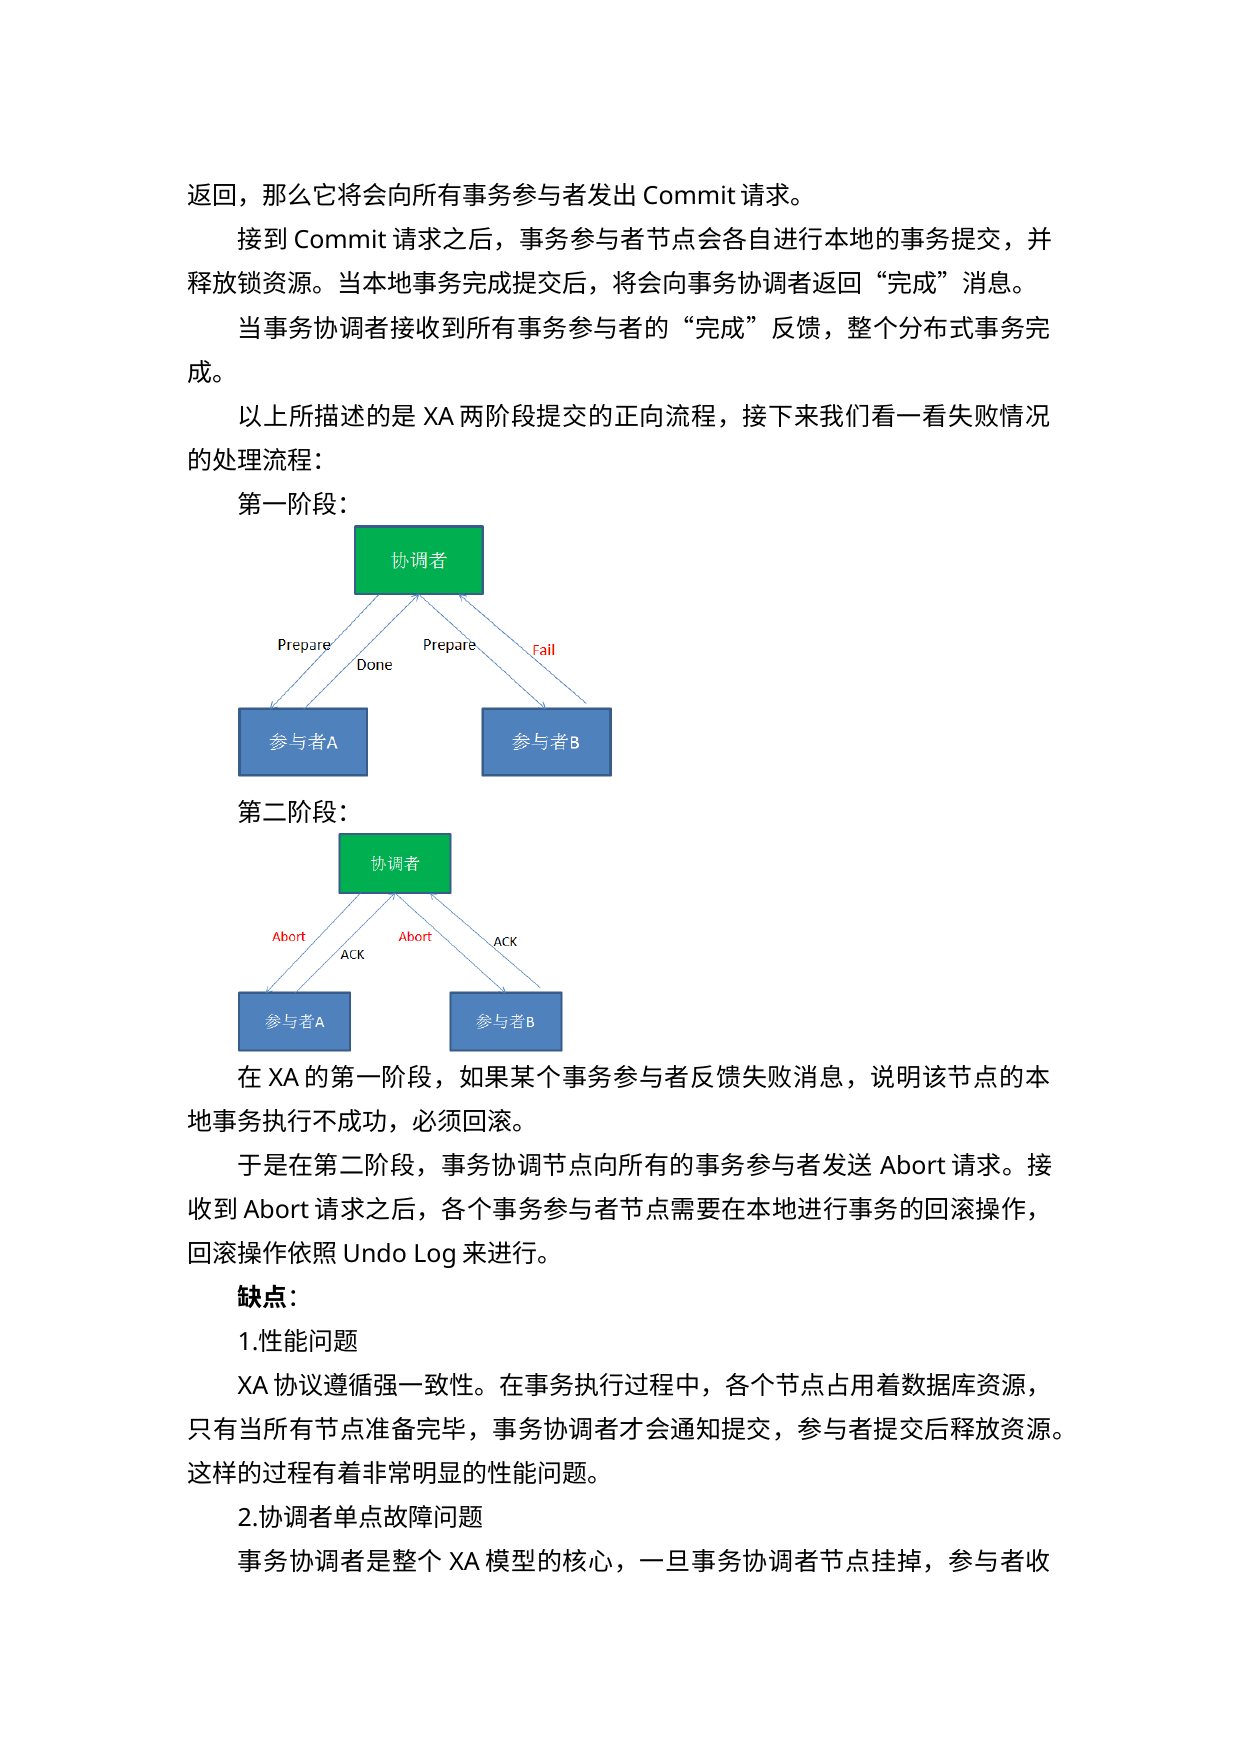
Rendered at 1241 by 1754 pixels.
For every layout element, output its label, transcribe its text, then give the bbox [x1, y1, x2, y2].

list 1.性能问题 [187, 1318, 1053, 1362]
list 于是在第二阶段，事务协调节点向所有的事务参与者发送Abort请求。接收到Abort请求之后，各个事务参与者节点需要在本地进行事务的回滚操作，回滚操作依照Undo Log来进行。 [187, 1141, 1053, 1273]
list 第一阶段： [187, 480, 1053, 524]
list 在XA的第一阶段，如果某个事务参与者反馈失败消息，说明该节点的本地事务执行不成功，必须回滚。 [187, 1053, 1053, 1141]
list 当事务协调者接收到所有事务参与者的“完成”反馈，整个分布式事务完成。 [187, 304, 1053, 392]
picture [237, 524, 665, 777]
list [187, 172, 1053, 216]
list 2.协调者单点故障问题 [187, 1494, 1053, 1538]
list 第二阶段： [187, 789, 1053, 833]
list 缺点： [187, 1273, 1053, 1318]
list 以上所描述的是XA两阶段提交的正向流程，接下来我们看一看失败情况的处理流程： [187, 392, 1053, 480]
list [187, 1538, 1053, 1582]
picture [237, 832, 608, 1052]
list XA协议遵循强一致性。在事务执行过程中，各个节点占用着数据库资源，只有当所有节点准备完毕，事务协调者才会通知提交，参与者提交后释放资源。这样的过程有着非常明显的性能问题。 [187, 1362, 1053, 1494]
list 接到Commit请求之后，事务参与者节点会各自进行本地的事务提交，并释放锁资源。当本地事务完成提交后，将会向事务协调者返回“完成”消息。 [187, 216, 1053, 304]
